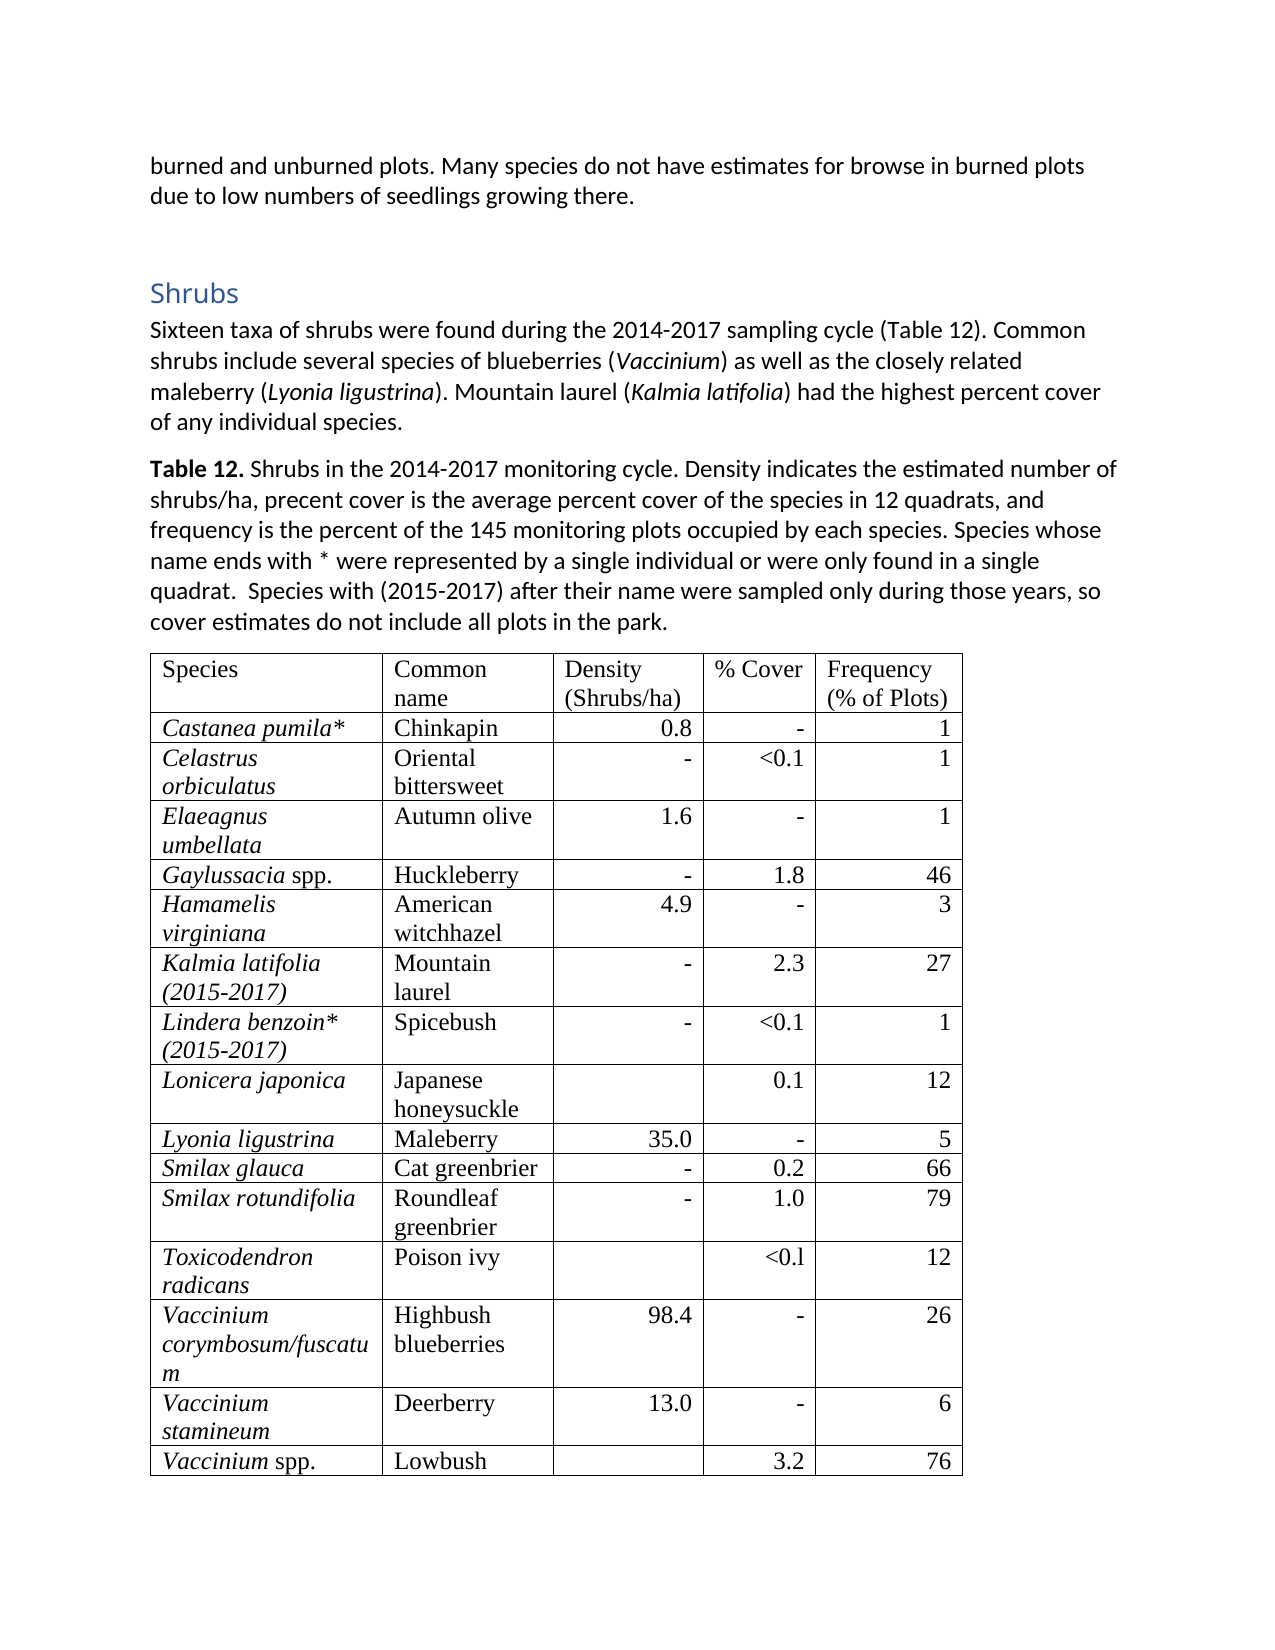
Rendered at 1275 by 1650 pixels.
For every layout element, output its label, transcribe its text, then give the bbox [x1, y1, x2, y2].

table_cell 5 [816, 1124, 962, 1152]
table_cell 1 [816, 713, 962, 742]
table_cell Japanese honeysuckle [383, 1065, 553, 1123]
table_cell - [704, 1300, 815, 1387]
table_cell 1 [816, 801, 962, 859]
table_cell 27 [816, 948, 962, 1006]
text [150, 150, 1125, 211]
table_cell 1 [816, 743, 962, 800]
table_cell - [704, 801, 815, 859]
table_cell Castanea pumila* [151, 713, 382, 742]
table_cell Lyonia ligustrina [151, 1124, 382, 1152]
table_cell <0.1 [704, 1007, 815, 1064]
table_cell 2.3 [704, 948, 815, 1006]
table_cell Chinkapin [383, 713, 553, 742]
table_cell - [704, 1124, 815, 1152]
table_cell 46 [816, 860, 962, 888]
table_cell 1.6 [554, 801, 703, 859]
table_cell American witchhazel [383, 890, 553, 947]
table_cell - [554, 948, 703, 1006]
table_cell Smilax glauca [151, 1154, 382, 1182]
table_cell 0.8 [554, 713, 703, 742]
table_cell - [554, 743, 703, 800]
table_cell 1.0 [704, 1183, 815, 1241]
table_cell Vaccinium spp. [151, 1446, 382, 1475]
table_cell 26 [816, 1300, 962, 1387]
table_cell Deerberry [383, 1388, 553, 1445]
table_cell [554, 1242, 703, 1299]
table_cell [554, 1446, 703, 1475]
table_cell Hamamelis virginiana [151, 890, 382, 947]
table_cell Celastrus orbiculatus [151, 743, 382, 800]
table_cell Maleberry [383, 1124, 553, 1152]
table_cell Lowbush blueberries [383, 1446, 553, 1475]
table_cell - [554, 1183, 703, 1241]
table_cell Mountain laurel [383, 948, 553, 1006]
table_cell Vaccinium corymbosum/fuscatum [151, 1300, 382, 1387]
table_cell - [554, 860, 703, 888]
table_cell 1.8 [704, 860, 815, 888]
table_cell 0.2 [704, 1154, 815, 1182]
table_cell - [554, 1154, 703, 1182]
table_cell Toxicodendron radicans [151, 1242, 382, 1299]
table_cell 4.9 [554, 890, 703, 947]
table_cell [554, 1065, 703, 1123]
table_cell 6 [816, 1388, 962, 1445]
table_cell Oriental bittersweet [383, 743, 553, 800]
table_cell <0.l [704, 1242, 815, 1299]
table_cell Lonicera japonica [151, 1065, 382, 1123]
table_cell 12 [816, 1242, 962, 1299]
table_cell Autumn olive [383, 801, 553, 859]
table_cell - [704, 1388, 815, 1445]
table_cell - [704, 890, 815, 947]
table_header Density (Shrubs/ha) [554, 654, 703, 712]
table_cell - [704, 713, 815, 742]
text Sixteen taxa of shrubs were found during the 2014-2017 sampling cycle (Table 12). Common shrubs include several species of blueberries (Vaccinium) as well as the closely related maleberry (Lyonia ligustrina). Mountain laurel (Kalmia latifolia) had the highest percent cover of any individual species. [150, 315, 1125, 437]
table_cell <0.1 [704, 743, 815, 800]
table_cell 12 [816, 1065, 962, 1123]
table_cell Gaylussacia spp. [151, 860, 382, 888]
table_cell 66 [816, 1154, 962, 1182]
table_cell Cat greenbrier [383, 1154, 553, 1182]
table_cell 13.0 [554, 1388, 703, 1445]
table_header Species [151, 654, 382, 712]
table_cell Spicebush [383, 1007, 553, 1064]
table_cell Poison ivy [383, 1242, 553, 1299]
table_cell Roundleaf greenbrier [383, 1183, 553, 1241]
table_header % Cover [704, 654, 815, 712]
table_header Common name [383, 654, 553, 712]
table_cell 1 [816, 1007, 962, 1064]
table_cell 3.2 [704, 1446, 815, 1475]
table_cell - [554, 1007, 703, 1064]
table_cell Highbush blueberries [383, 1300, 553, 1387]
table_cell 98.4 [554, 1300, 703, 1387]
table_cell Vaccinium stamineum [151, 1388, 382, 1445]
table_cell Lindera benzoin* (2015-2017) [151, 1007, 382, 1064]
table_cell Kalmia latifolia (2015-2017) [151, 948, 382, 1006]
text Table 12. Shrubs in the 2014-2017 monitoring cycle. Density indicates the estimated number of shrubs/ha, precent cover is the average percent cover of the species in 12 quadrats, and frequency is the percent of the 145 monitoring plots occupied by each species. Species whose name ends with * were represented by a single individual or were only found in a single quadrat. Species with (2015-2017) after their name were sampled only during those years, so cover estimates do not include all plots in the park. [150, 453, 1125, 637]
subtitle Shrubs [150, 275, 1125, 312]
table_cell Smilax rotundifolia [151, 1183, 382, 1241]
table_header Frequency (% of Plots) [816, 654, 962, 712]
table_cell Huckleberry [383, 860, 553, 888]
table_cell 3 [816, 890, 962, 947]
table_cell Elaeagnus umbellata [151, 801, 382, 859]
table_cell 35.0 [554, 1124, 703, 1152]
table_cell 79 [816, 1183, 962, 1241]
table_cell 76 [816, 1446, 962, 1475]
table_cell 0.1 [704, 1065, 815, 1123]
